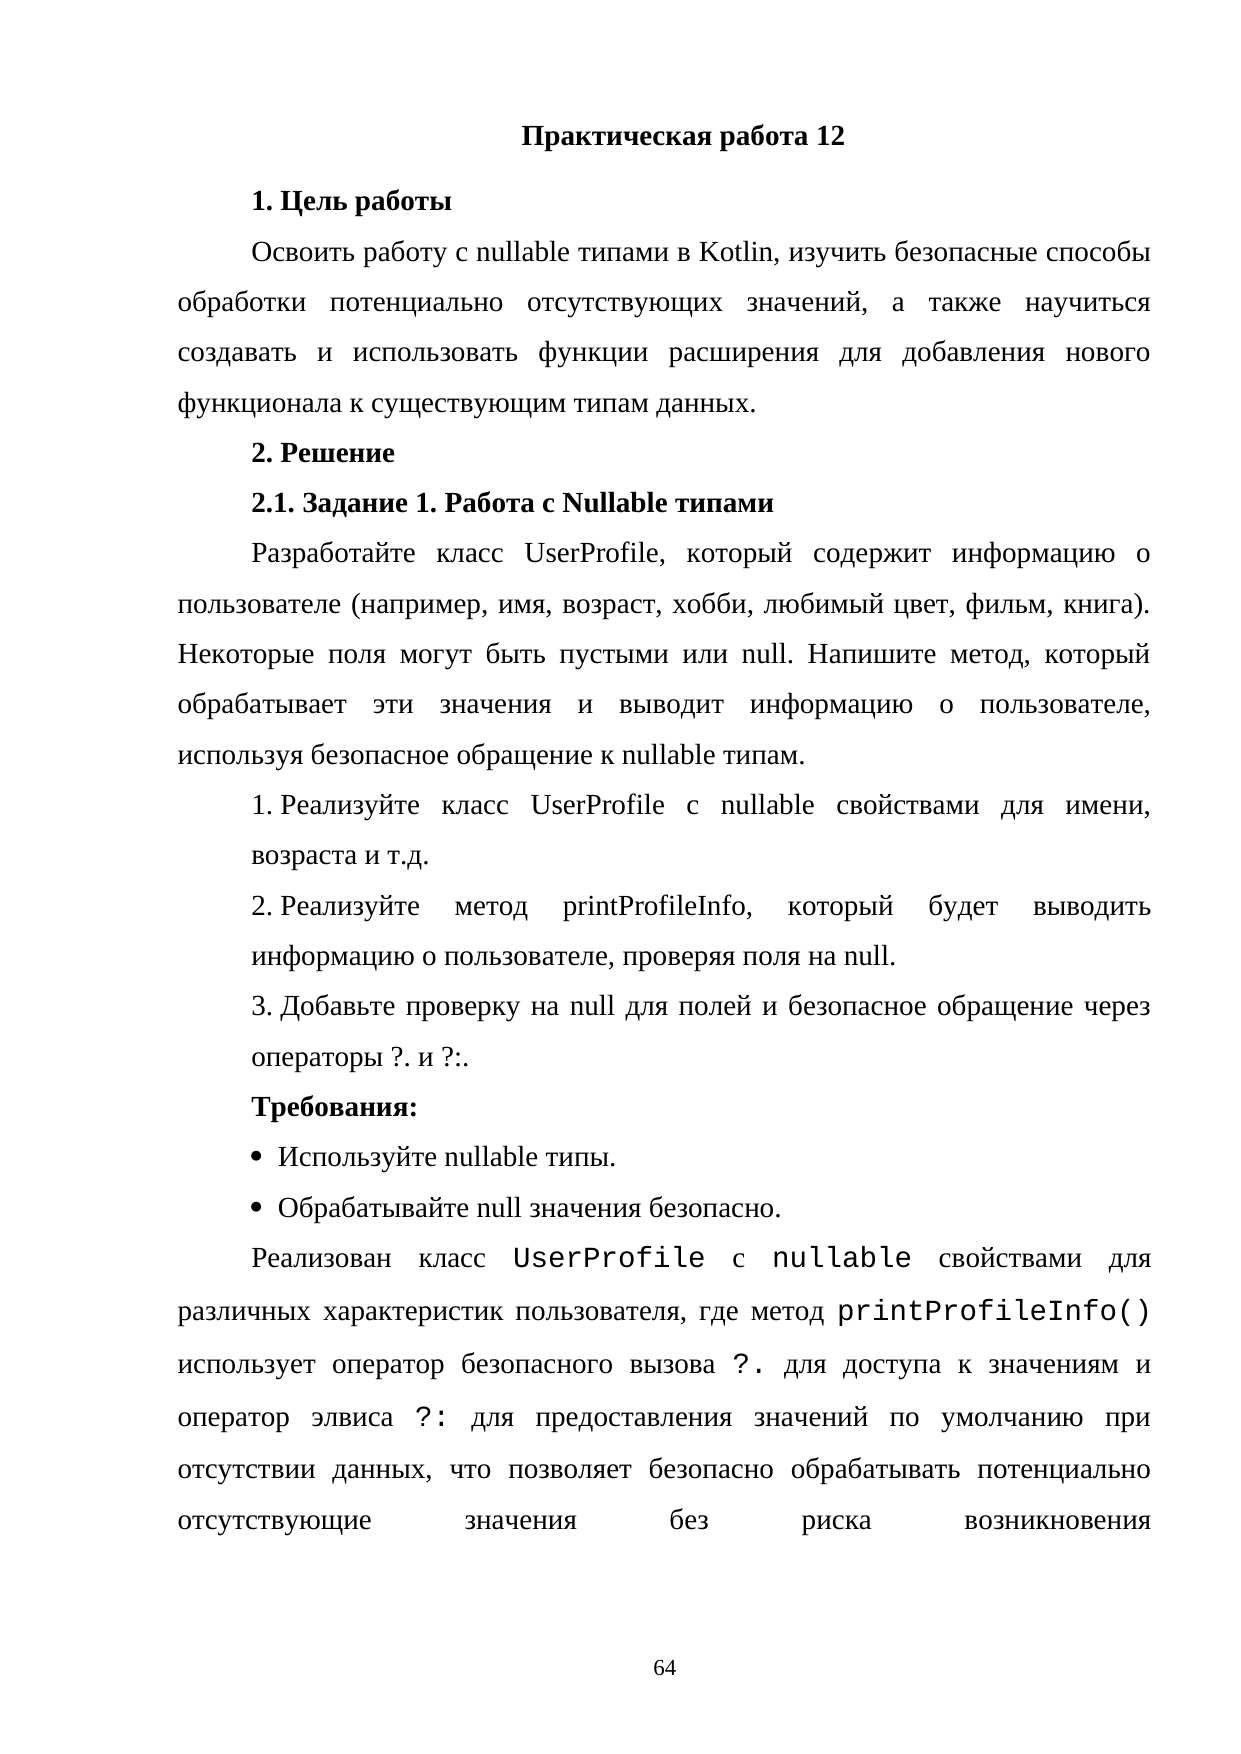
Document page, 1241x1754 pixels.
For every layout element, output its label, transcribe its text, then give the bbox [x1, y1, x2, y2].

list Добавьте проверку на null для полей и безопасное обращение через операторы ?. и ?:. [251, 988, 1152, 1072]
subtitle Задание 1. Работа с Nullable типами [177, 485, 1152, 519]
subtitle Решение [177, 435, 1152, 468]
text Освоить работу с nullable типами в Kotlin, изучить безопасные способы обработки потенциально отсутствующих значений, а также научиться создавать и использовать функции расширения для добавления нового функционала к существующим типам данных. [177, 234, 1152, 418]
list Реализуйте класс UserProfile с nullable свойствами для имени, возраста и т.д. [251, 787, 1152, 871]
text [177, 1240, 1152, 1535]
list Реализуйте метод printProfileInfo, который будет выводить информацию о пользователе, проверяя поля на null. [251, 888, 1152, 972]
text Разработайте класс UserProfile, который содержит информацию о пользователе (например, имя, возраст, хобби, любимый цвет, фильм, книга). Некоторые поля могут быть пустыми или null. Напишите метод, который обрабатывает эти значения и выводит информацию о пользователе, используя безопасное обращение к nullable типам. [177, 536, 1152, 770]
subtitle Цель работы [177, 183, 1152, 217]
list Используйте nullable типы. [251, 1139, 1152, 1173]
subtitle Практическая работа 12 [215, 118, 1152, 152]
text Требования: [177, 1089, 1152, 1123]
list Обрабатывайте null значения безопасно. [251, 1190, 1152, 1223]
